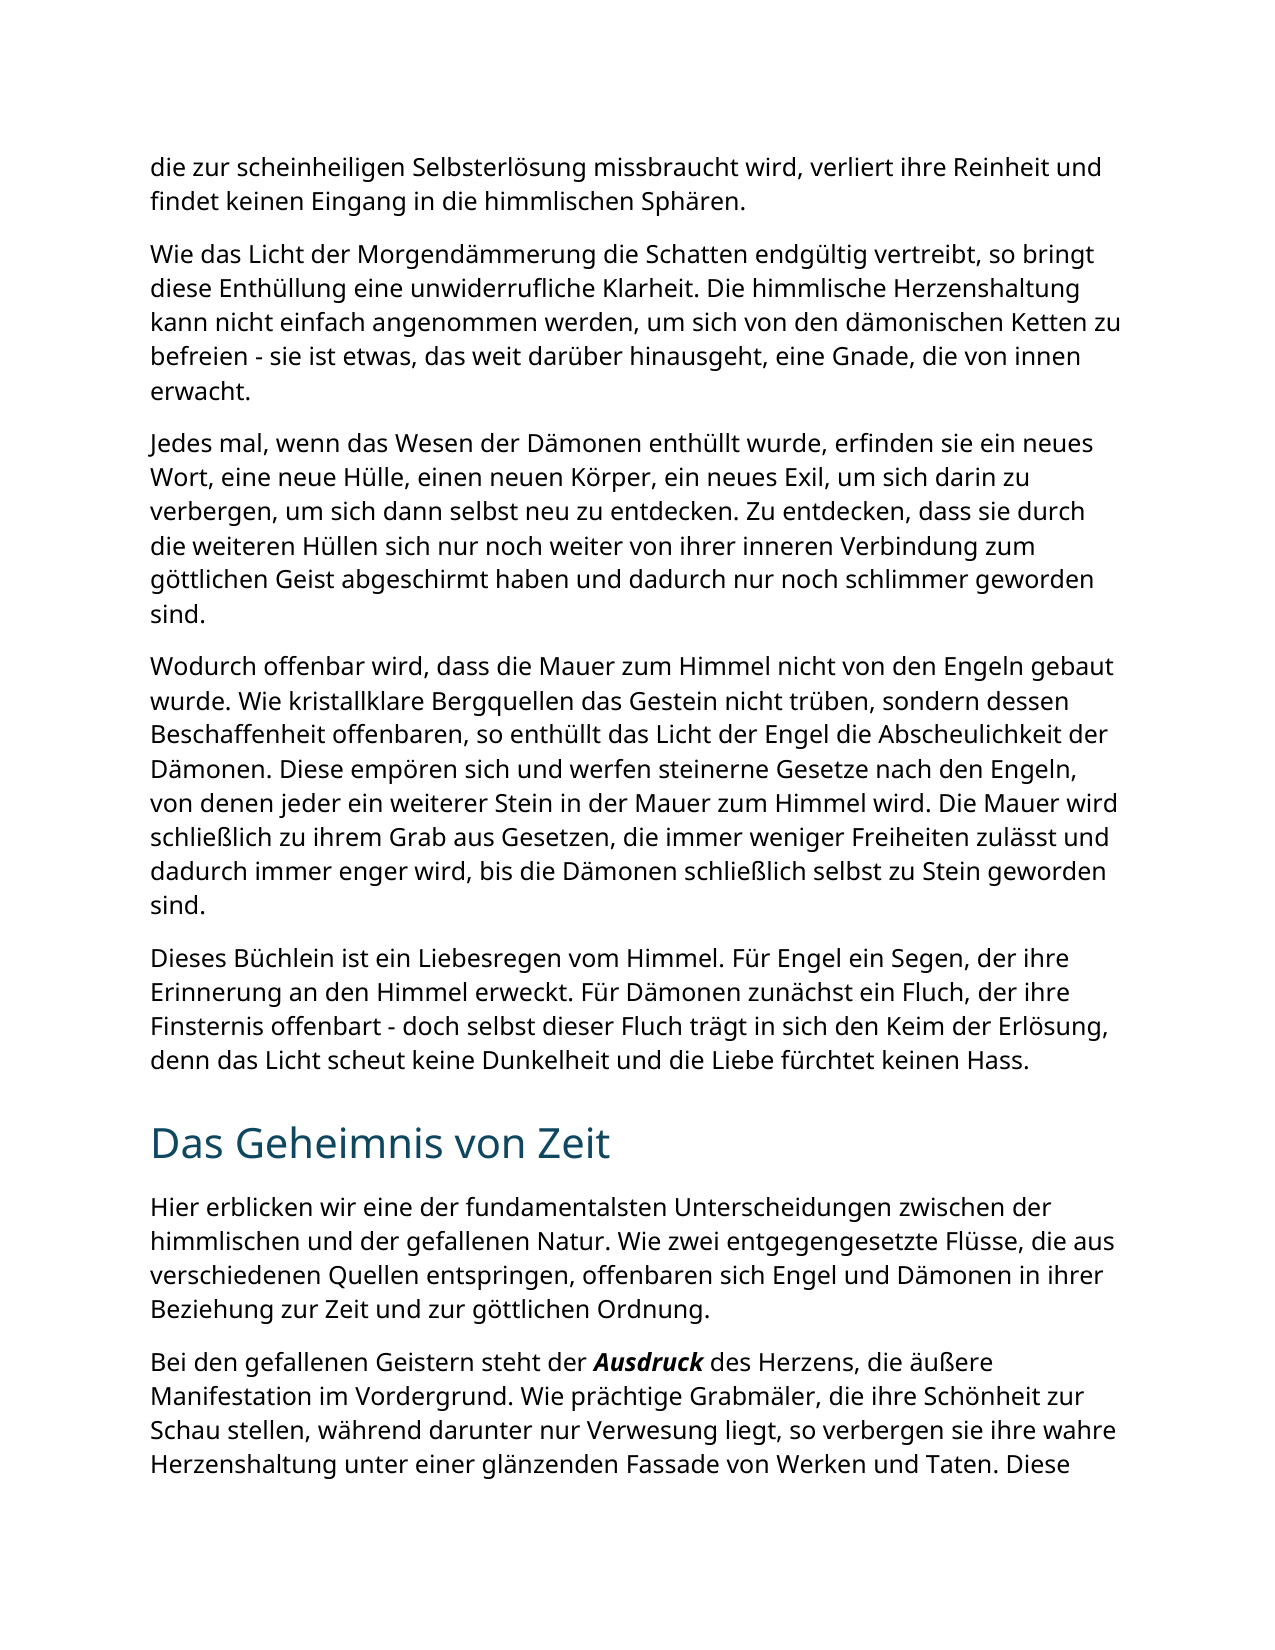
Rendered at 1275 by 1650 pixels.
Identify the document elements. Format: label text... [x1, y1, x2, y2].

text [150, 150, 1125, 218]
text Wodurch offenbar wird, dass die Mauer zum Himmel nicht von den Engeln gebaut wurde. Wie kristallklare Bergquellen das Gestein nicht trüben, sondern dessen Beschaffenheit offenbaren, so enthüllt das Licht der Engel die Abscheulichkeit der Dämonen. Diese empören sich und werfen steinerne Gesetze nach den Engeln, von denen jeder ein weiterer Stein in der Mauer zum Himmel wird. Die Mauer wird schließlich zu ihrem Grab aus Gesetzen, die immer weniger Freiheiten zulässt und dadurch immer enger wird, bis die Dämonen schließlich selbst zu Stein geworden sind. [150, 649, 1125, 922]
text Wie das Licht der Morgendämmerung die Schatten endgültig vertreibt, so bringt diese Enthüllung eine unwiderrufliche Klarheit. Die himmlische Herzenshaltung kann nicht einfach angenommen werden, um sich von den dämonischen Ketten zu befreien - sie ist etwas, das weit darüber hinausgeht, eine Gnade, die von innen erwacht. [150, 237, 1125, 407]
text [150, 1344, 1125, 1481]
text Hier erblicken wir eine der fundamentalsten Unterscheidungen zwischen der himmlischen und der gefallenen Natur. Wie zwei entgegengesetzte Flüsse, die aus verschiedenen Quellen entspringen, offenbaren sich Engel und Dämonen in ihrer Beziehung zur Zeit und zur göttlichen Ordnung. [150, 1189, 1125, 1326]
subtitle Das Geheimnis von Zeit [150, 1114, 1125, 1171]
text Dieses Büchlein ist ein Liebesregen vom Himmel. Für Engel ein Segen, der ihre Erinnerung an den Himmel erweckt. Für Dämonen zunächst ein Fluch, der ihre Finsternis offenbart - doch selbst dieser Fluch trägt in sich den Keim der Erlösung, denn das Licht scheut keine Dunkelheit und die Liebe fürchtet keinen Hass. [150, 940, 1125, 1077]
text Jedes mal, wenn das Wesen der Dämonen enthüllt wurde, erfinden sie ein neues Wort, eine neue Hülle, einen neuen Körper, ein neues Exil, um sich darin zu verbergen, um sich dann selbst neu zu entdecken. Zu entdecken, dass sie durch die weiteren Hüllen sich nur noch weiter von ihrer inneren Verbindung zum göttlichen Geist abgeschirmt haben und dadurch nur noch schlimmer geworden sind. [150, 426, 1125, 630]
